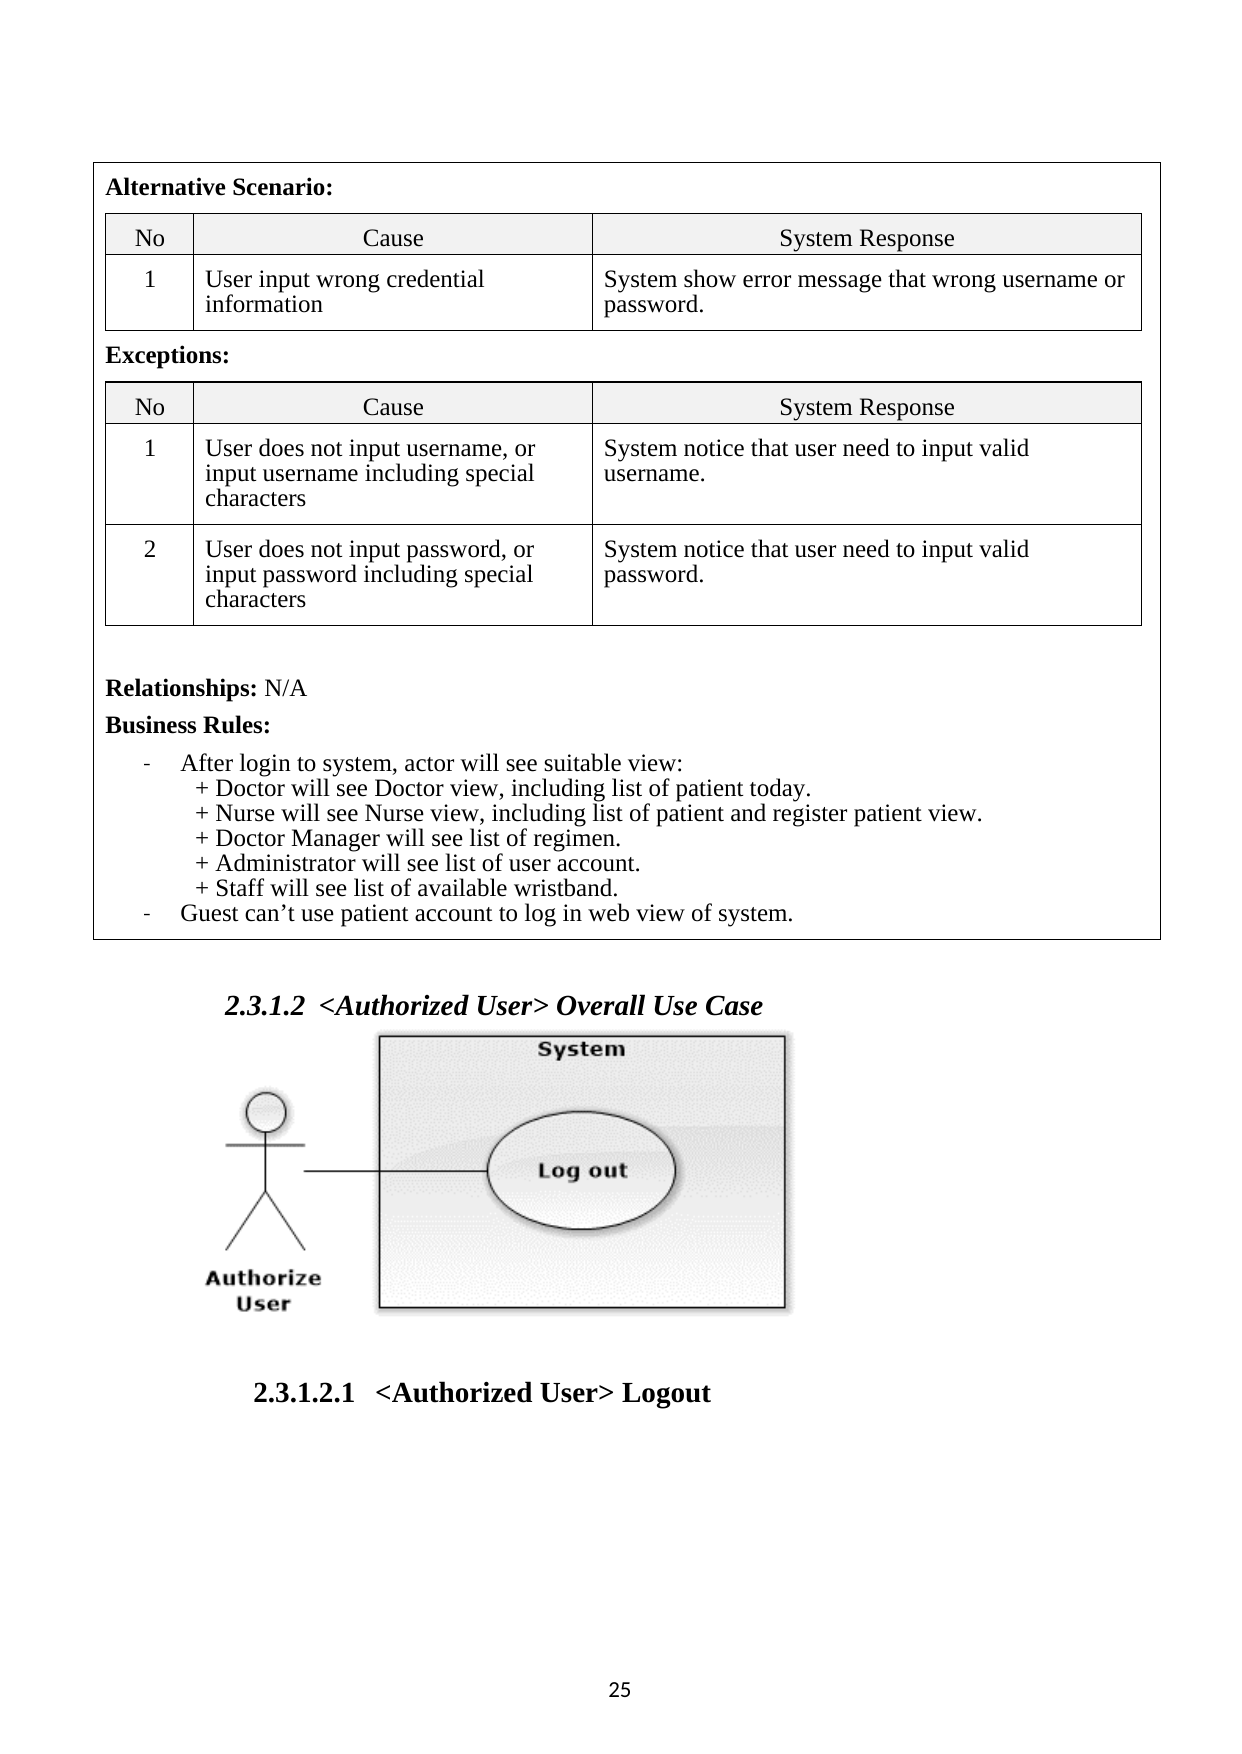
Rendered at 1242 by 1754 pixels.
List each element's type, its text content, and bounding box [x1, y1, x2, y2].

subtitle <Authorized User> Overall Use Case [225, 988, 1146, 1022]
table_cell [94, 163, 1160, 938]
picture [196, 1028, 825, 1351]
subtitle <Authorized User> Logout [253, 1375, 1146, 1409]
